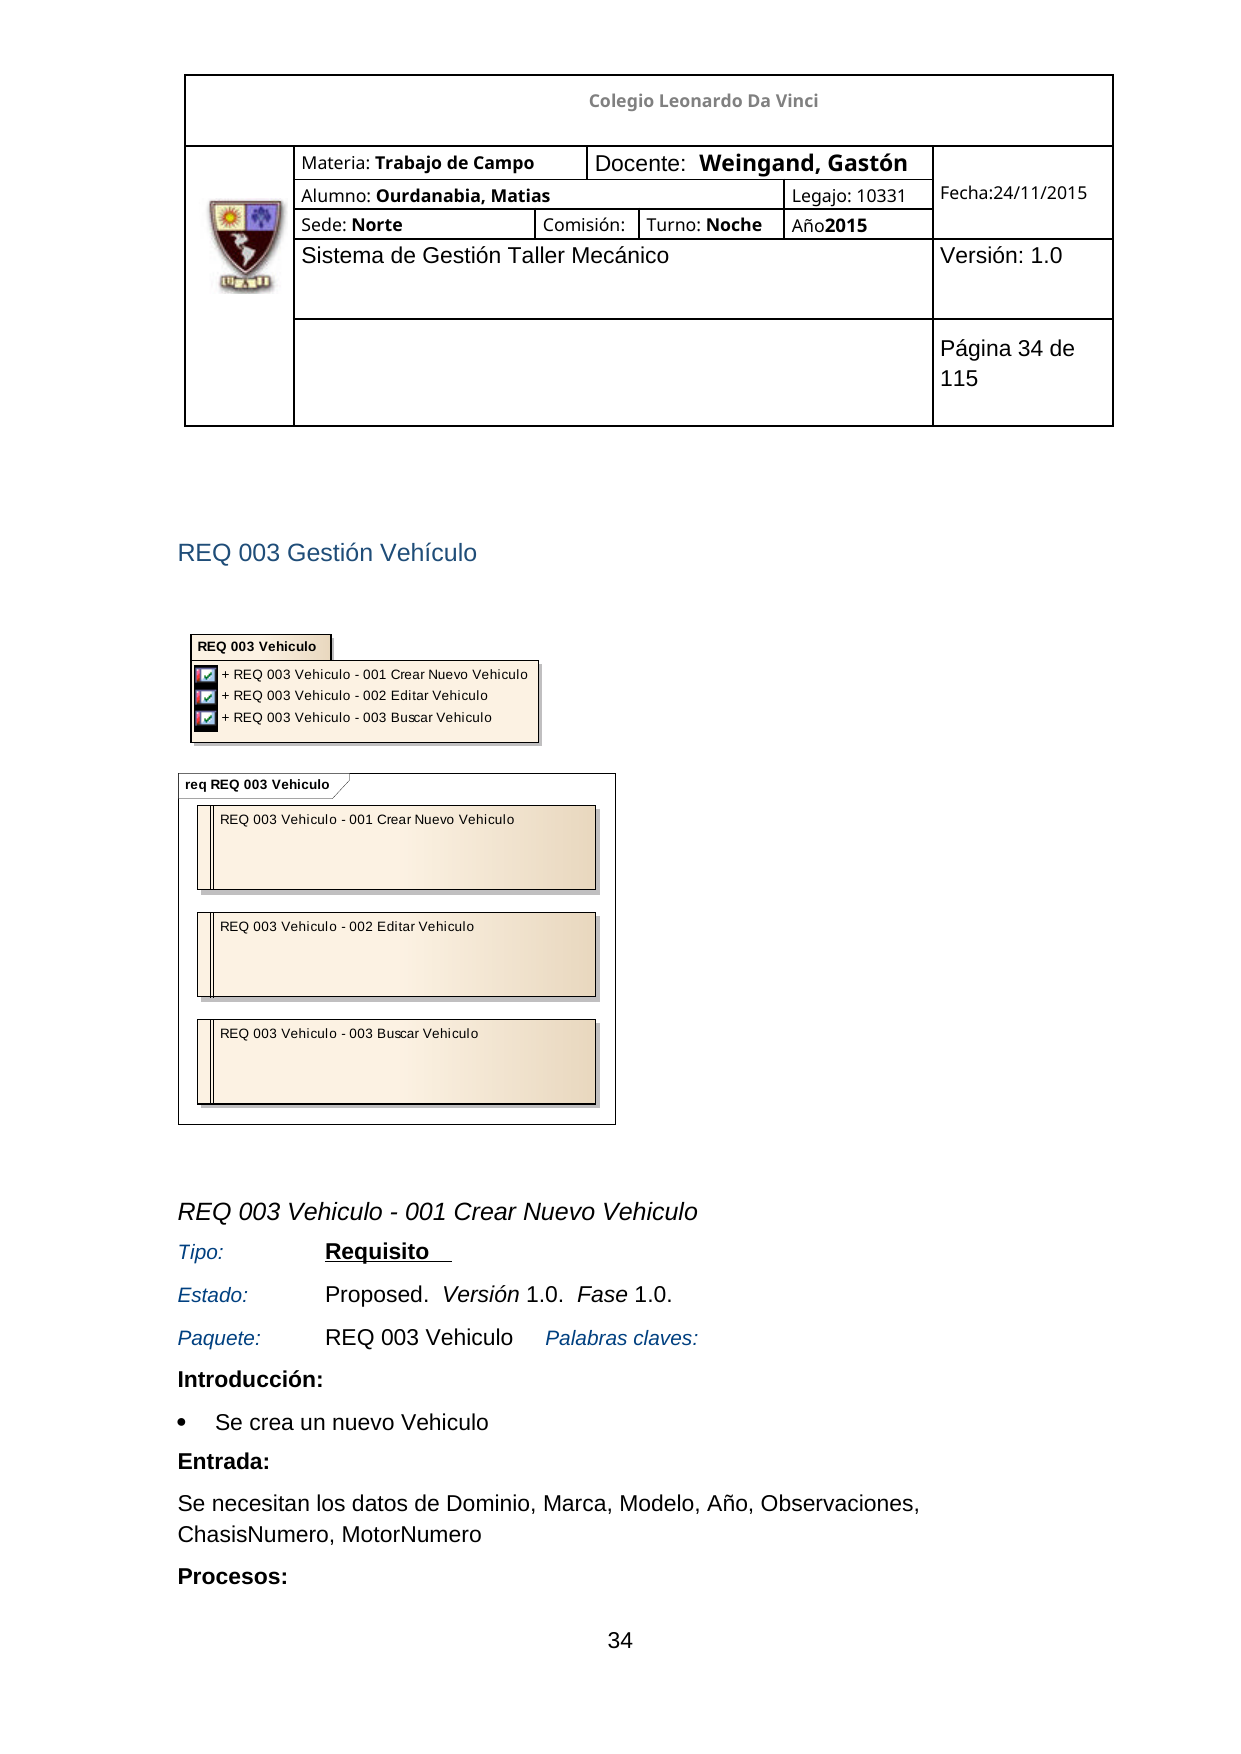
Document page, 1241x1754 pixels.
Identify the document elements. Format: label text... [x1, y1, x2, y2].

text Paquete: REQ 003 Vehiculo Palabras claves: [177, 1323, 1063, 1350]
text Tipo: Requisito [177, 1238, 1063, 1264]
text Estado: Proposed. Versión 1.0. Fase 1.0. [177, 1281, 1063, 1307]
list Se crea un nuevo Vehiculo [177, 1409, 1063, 1435]
text Entrada: [177, 1448, 1063, 1474]
text Procesos: [177, 1563, 1063, 1590]
subtitle REQ 003 Vehiculo - 001 Crear Nuevo Vehiculo [177, 1197, 1063, 1226]
text Se necesitan los datos de Dominio, Marca, Modelo, Año, Observaciones, ChasisNumero, MotorNumero [177, 1490, 1063, 1547]
subtitle REQ 003 Gestión Vehículo [177, 538, 1063, 567]
text Introducción: [177, 1366, 1063, 1392]
